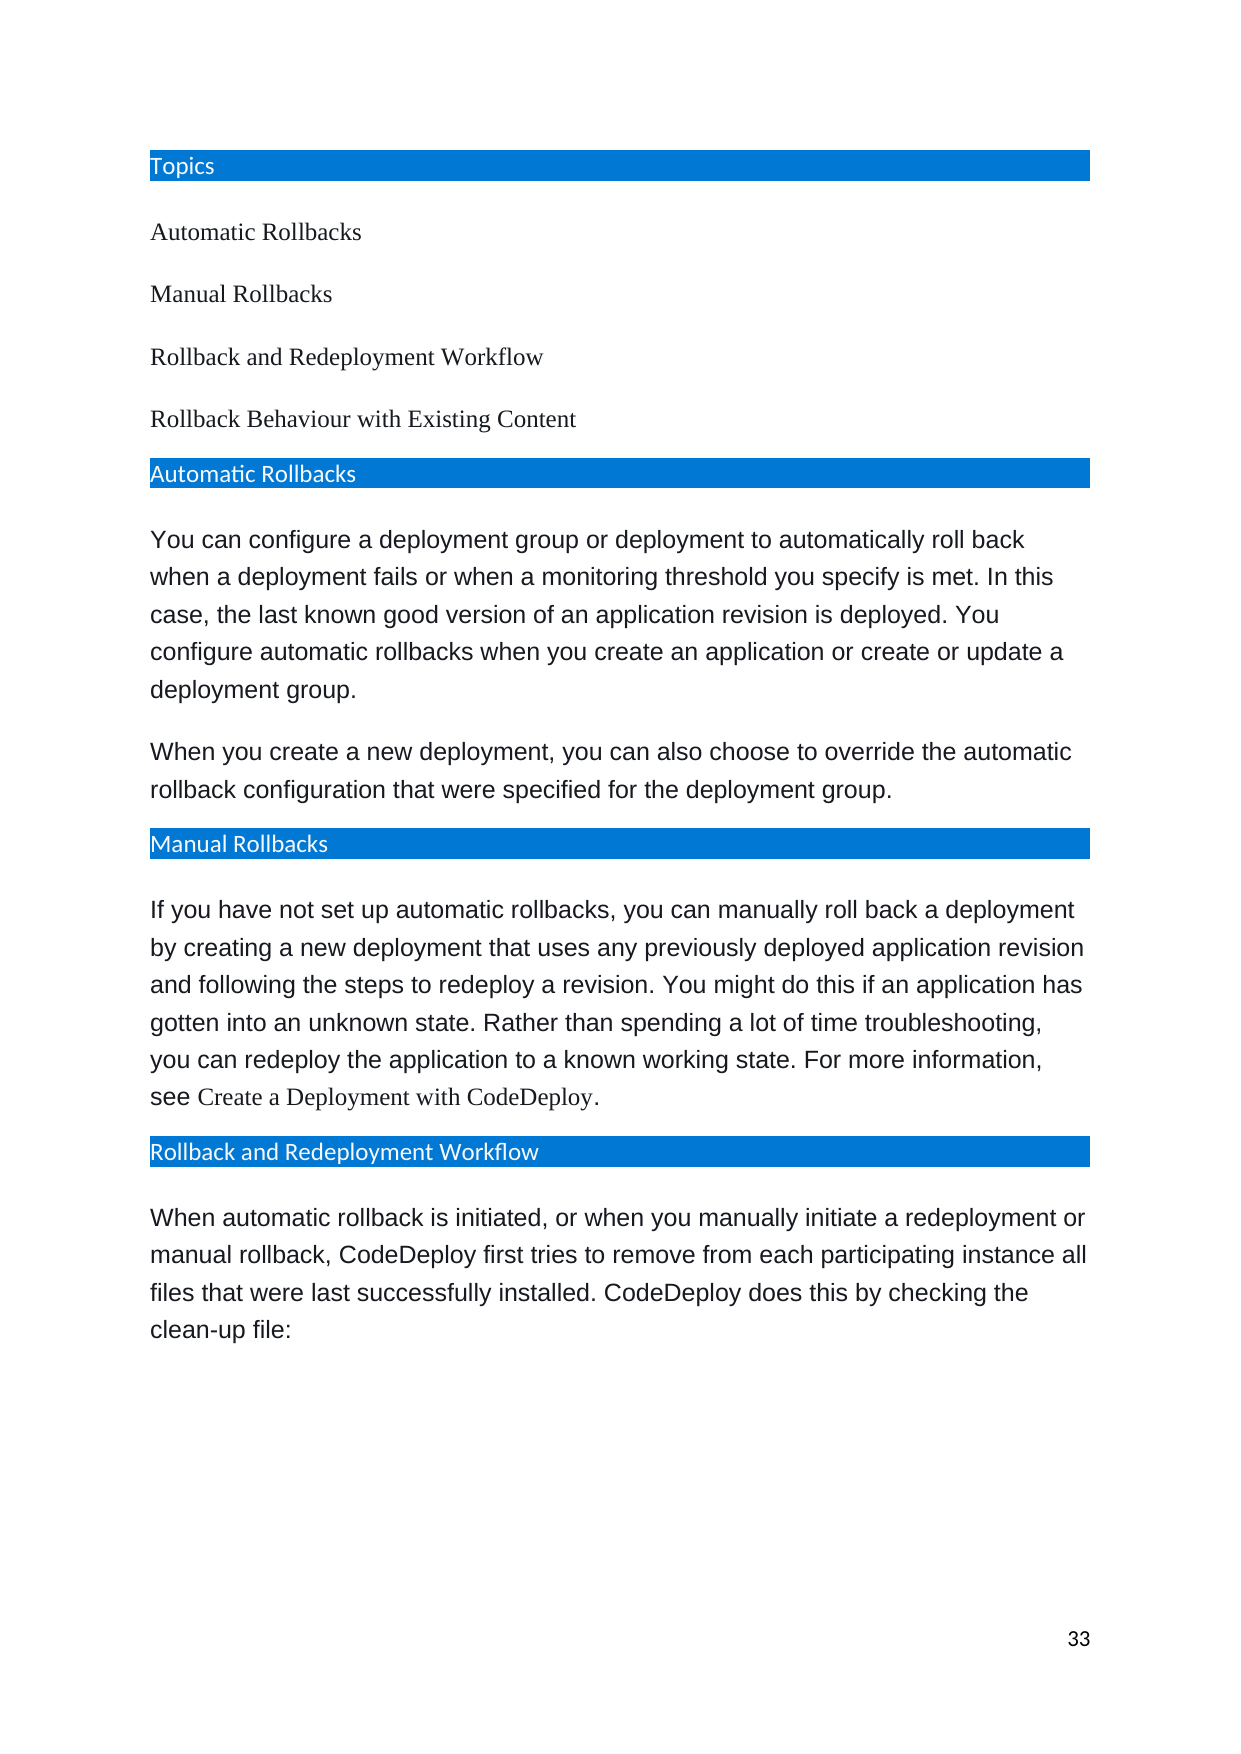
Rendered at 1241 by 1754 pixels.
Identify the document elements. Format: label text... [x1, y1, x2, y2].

text Rollback and Redeployment Workflow [150, 333, 1090, 370]
text Automatic Rollbacks [150, 208, 1090, 245]
subtitle Automatic Rollbacks [150, 458, 1090, 488]
text Manual Rollbacks [150, 270, 1090, 308]
text Rollback Behaviour with Existing Content [150, 395, 1090, 433]
text If you have not set up automatic rollbacks, you can manually roll back a deployment by creating a new deployment that uses any previously deployed application revision and following the steps to redeploy a revision. You might do this if an application has gotten into an unknown state. Rather than spending a lot of time troubleshooting, you can redeploy the application to a known working state. For more information, see Create a Deployment with CodeDeploy. [150, 886, 1090, 1111]
subtitle Topics [150, 150, 1090, 181]
text You can configure a deployment group or deployment to automatically roll back when a deployment fails or when a monitoring threshold you specify is met. In this case, the last known good version of an application revision is deployed. You configure automatic rollbacks when you create an application or create or update a deployment group. [150, 516, 1090, 703]
text When automatic rollback is initiated, or when you manually initiate a redeployment or manual rollback, CodeDeploy first tries to remove from each participating instance all files that were last successfully installed. CodeDeploy does this by checking the clean-up file: [150, 1194, 1090, 1344]
text When you create a new deployment, you can also choose to override the automatic rollback configuration that were specified for the deployment group. [150, 728, 1090, 803]
subtitle Manual Rollbacks [150, 828, 1090, 859]
subtitle Rollback and Redeployment Workflow [150, 1136, 1090, 1167]
